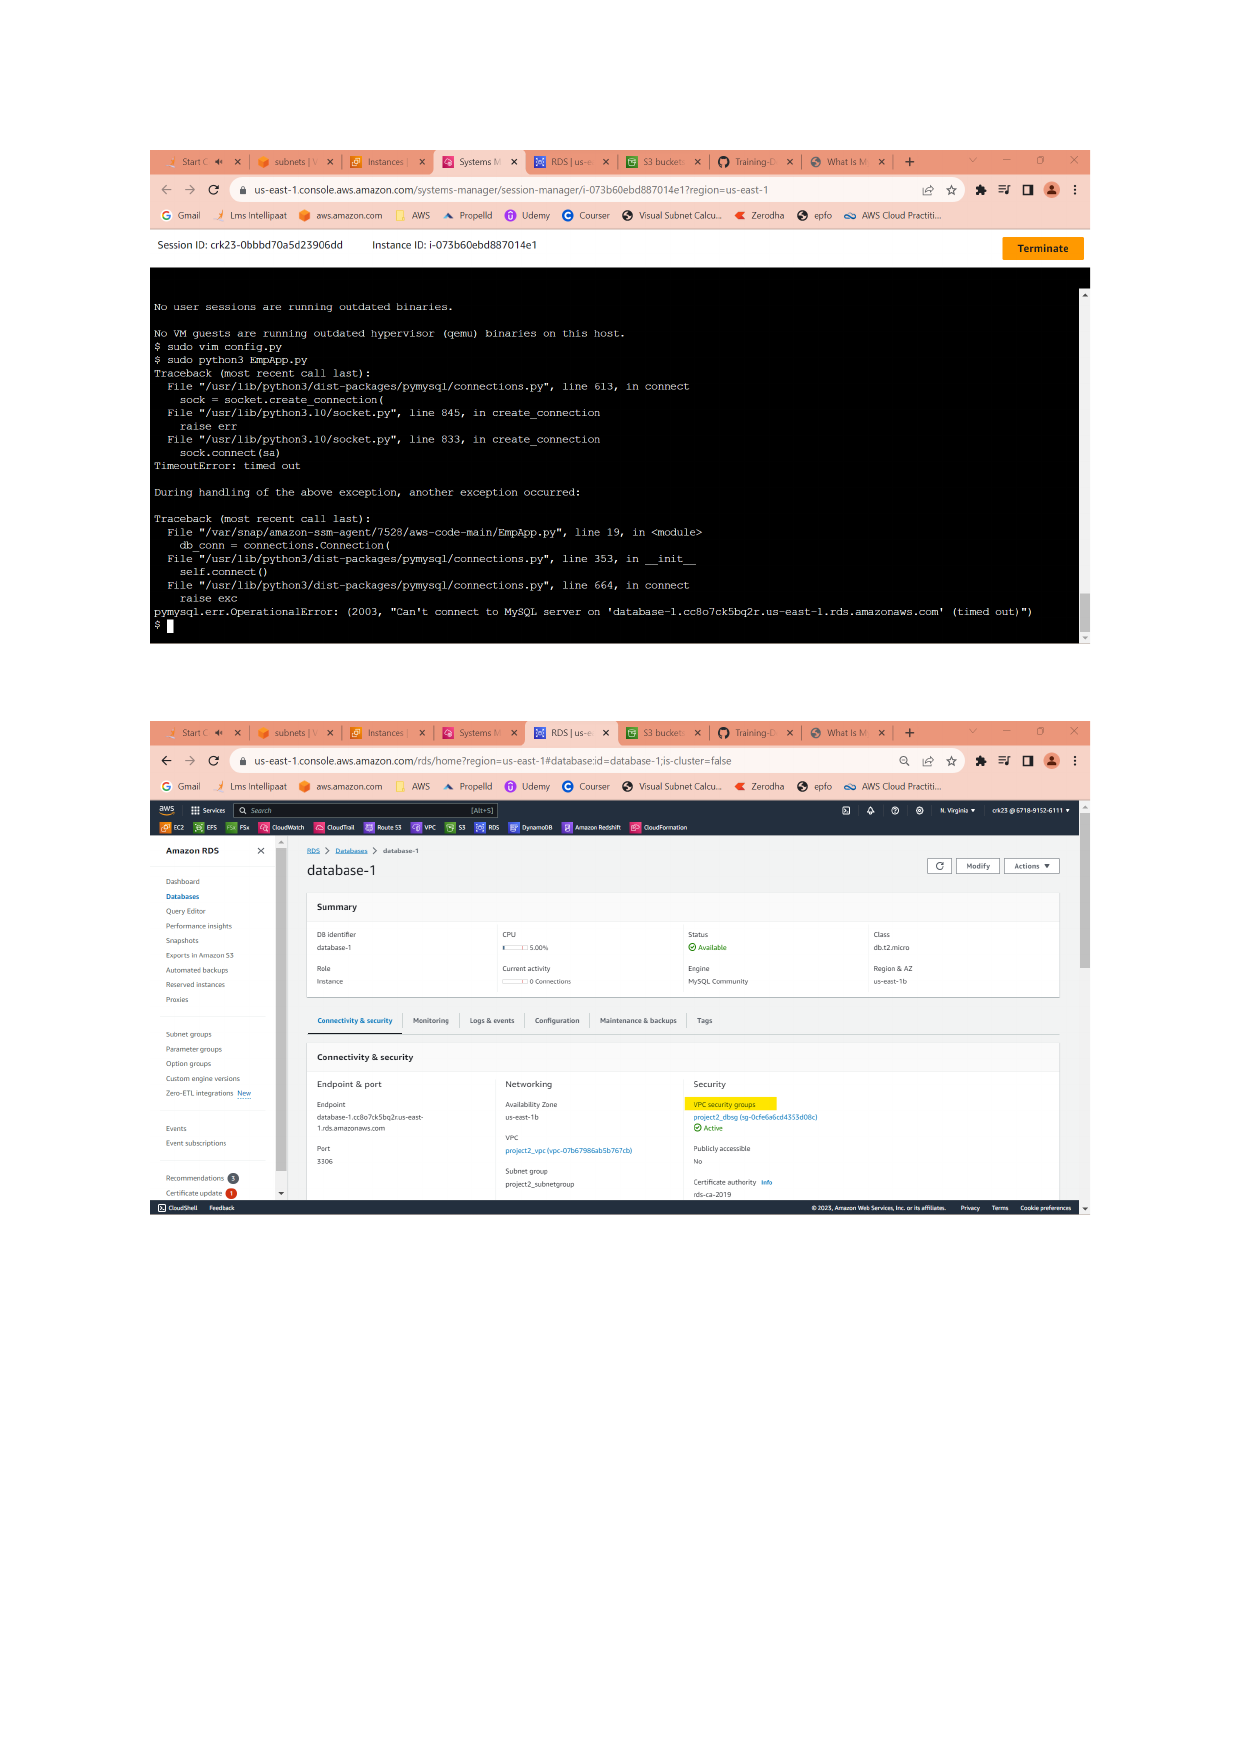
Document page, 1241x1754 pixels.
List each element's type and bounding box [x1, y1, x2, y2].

picture [150, 150, 1091, 644]
picture [150, 721, 1091, 1215]
